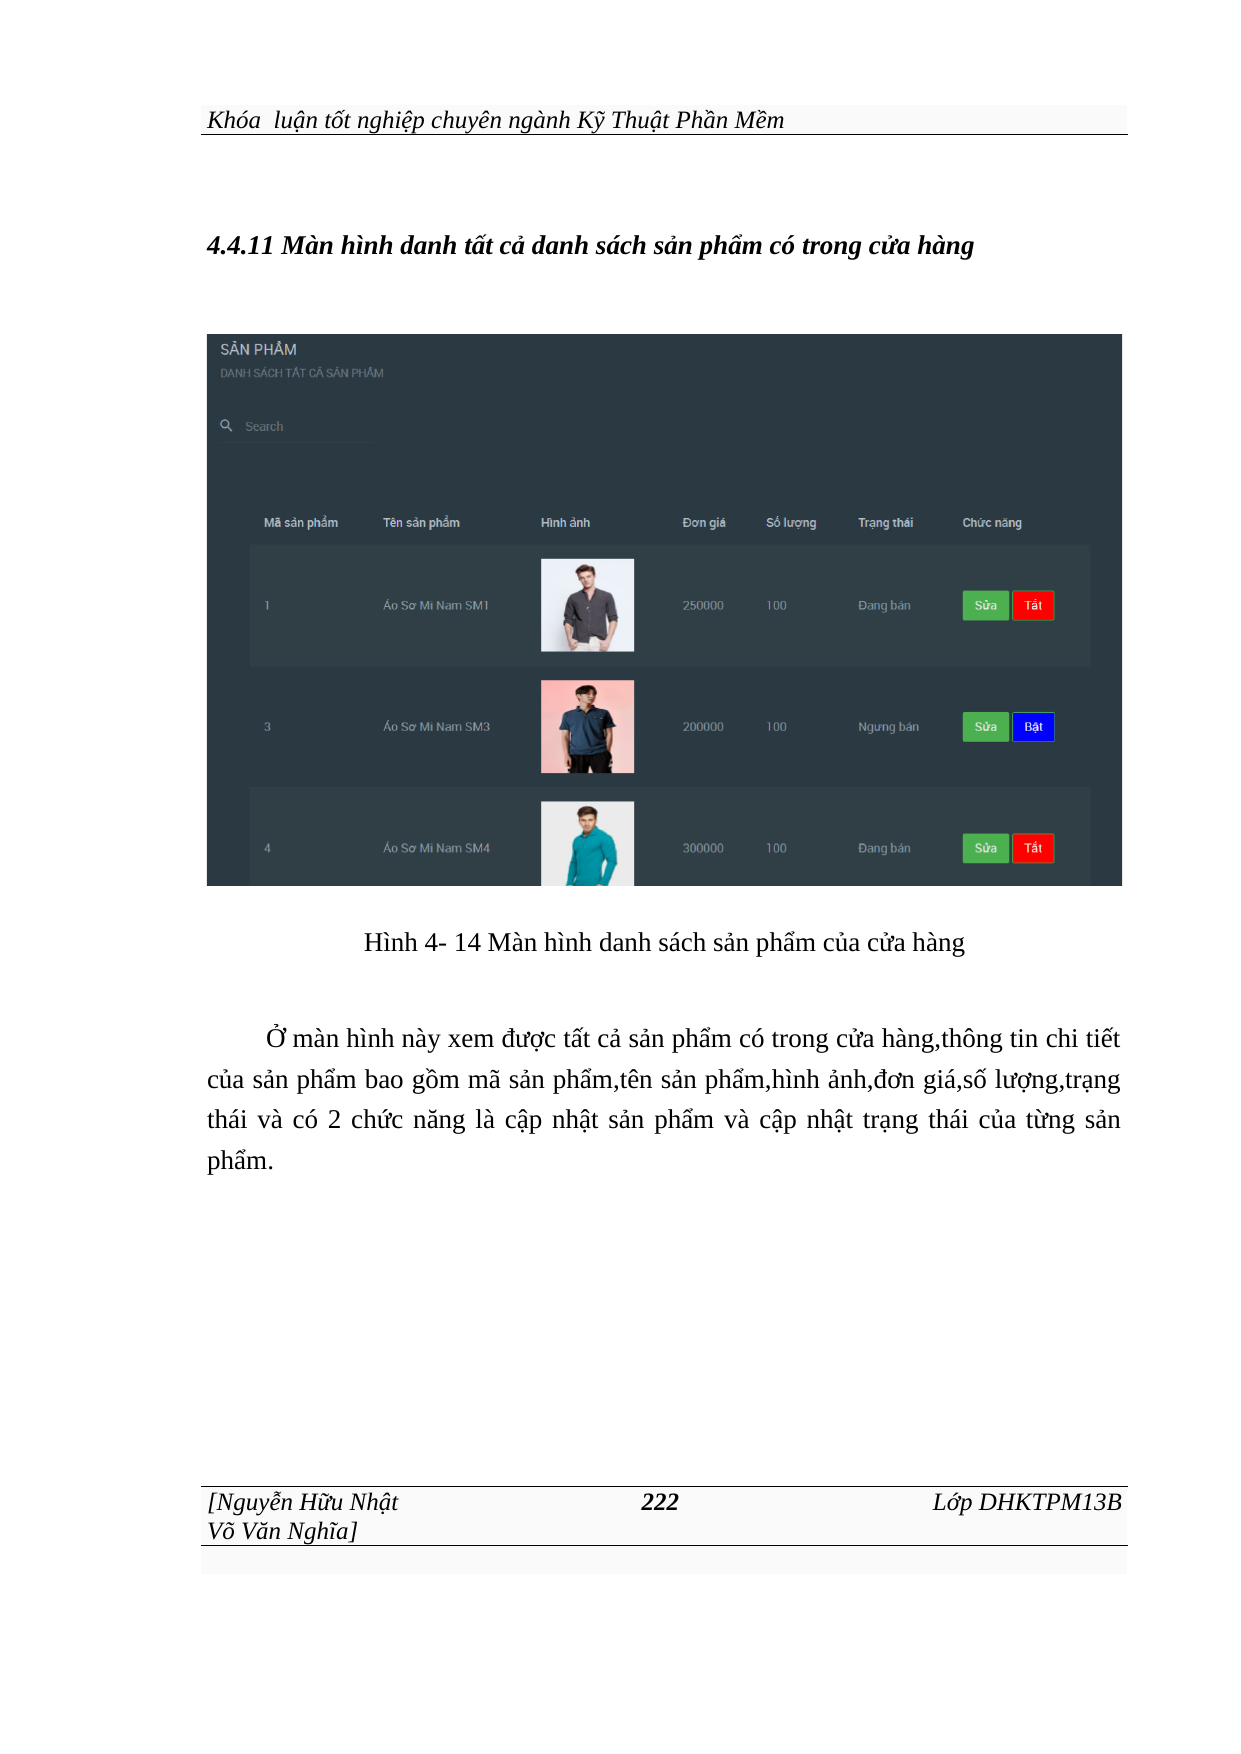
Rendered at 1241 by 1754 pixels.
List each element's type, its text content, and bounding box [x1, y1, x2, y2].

text Hình 4- 14 Màn hình danh sách sản phẩm của cửa hàng [207, 926, 1122, 957]
subtitle Màn hình danh tất cả danh sách sản phẩm có trong cửa hàng [207, 229, 1122, 260]
picture [206, 334, 1123, 886]
text Ở màn hình này xem được tất cả sản phẩm có trong cửa hàng,thông tin chi tiết của sản phẩm bao gồm mã sản phẩm,tên sản phẩm,hình ảnh,đơn giá,số lượng,trạng thái và có 2 chức năng là cập nhật sản phẩm và cập nhật trạng thái của từng sản phẩm. [207, 1022, 1122, 1175]
